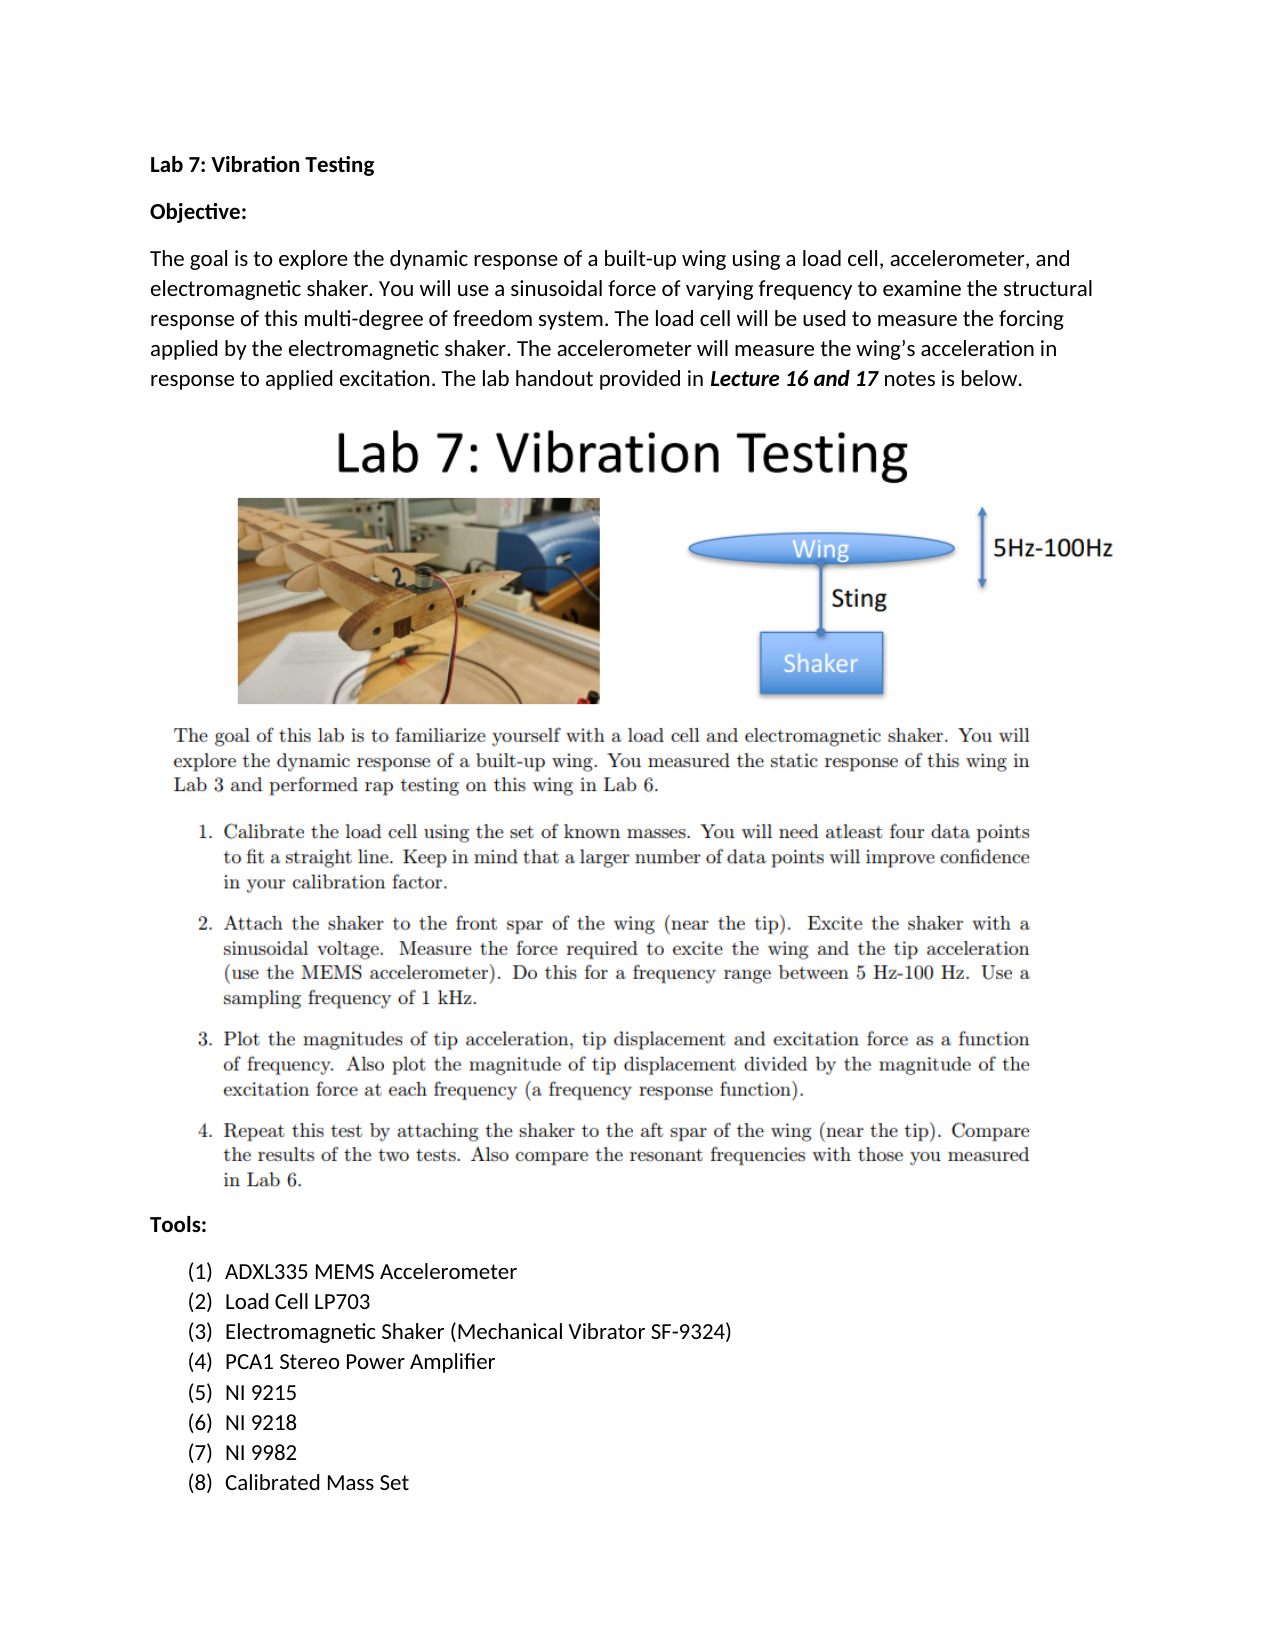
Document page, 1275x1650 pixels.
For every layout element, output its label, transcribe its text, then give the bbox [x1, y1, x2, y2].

text Lab 7: Vibration Testing [150, 150, 1125, 178]
list PCA1 Stereo Power Amplifier [187, 1347, 1125, 1376]
picture [150, 411, 1124, 1192]
list Calibrated Mass Set [187, 1468, 1125, 1496]
list Electromagnetic Shaker (Mechanical Vibrator SF-9324) [187, 1317, 1125, 1345]
list ADXL335 MEMS Accelerometer [187, 1257, 1125, 1285]
text The goal is to explore the dynamic response of a built-up wing using a load cell, accelerometer, and electromagnetic shaker. You will use a sinusoidal force of varying frequency to examine the structural response of this multi-degree of freedom system. The load cell will be used to measure the forcing applied by the electromagnetic shaker. The accelerometer will measure the wing’s acceleration in response to applied excitation. The lab handout provided in Lecture 16 and 17 notes is below. [150, 244, 1125, 393]
list NI 9218 [187, 1408, 1125, 1436]
text Tools: [150, 1210, 1125, 1238]
text Objective: [150, 197, 1125, 225]
list NI 9982 [187, 1438, 1125, 1466]
list NI 9215 [187, 1378, 1125, 1406]
list Load Cell LP703 [187, 1287, 1125, 1315]
